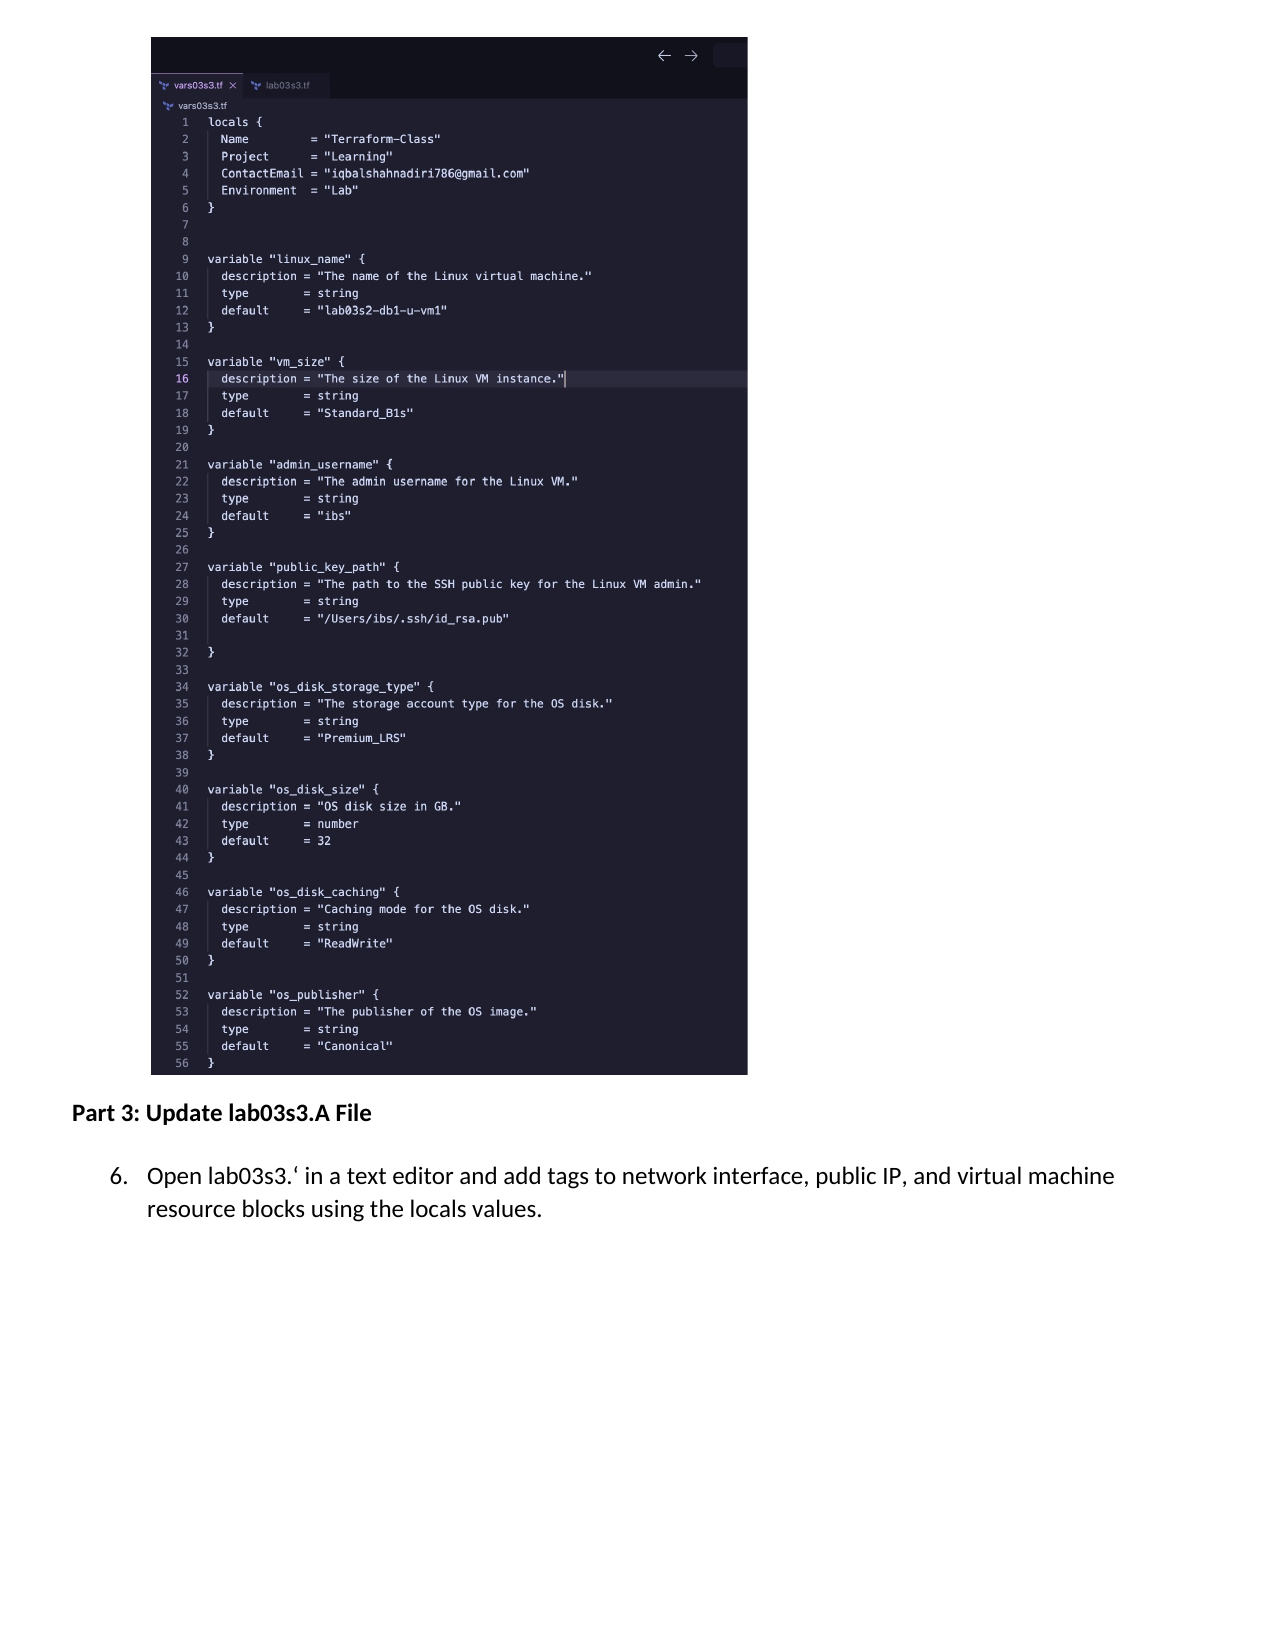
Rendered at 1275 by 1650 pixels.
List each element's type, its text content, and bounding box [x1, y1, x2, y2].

list Open lab03s3.‘ in a text editor and add tags to network interface, public IP, and virtual machine resource blocks using the locals values. [109, 1160, 1202, 1224]
subtitle Part 3: Update lab03s3.A File [72, 1097, 1232, 1127]
picture [151, 37, 748, 1075]
